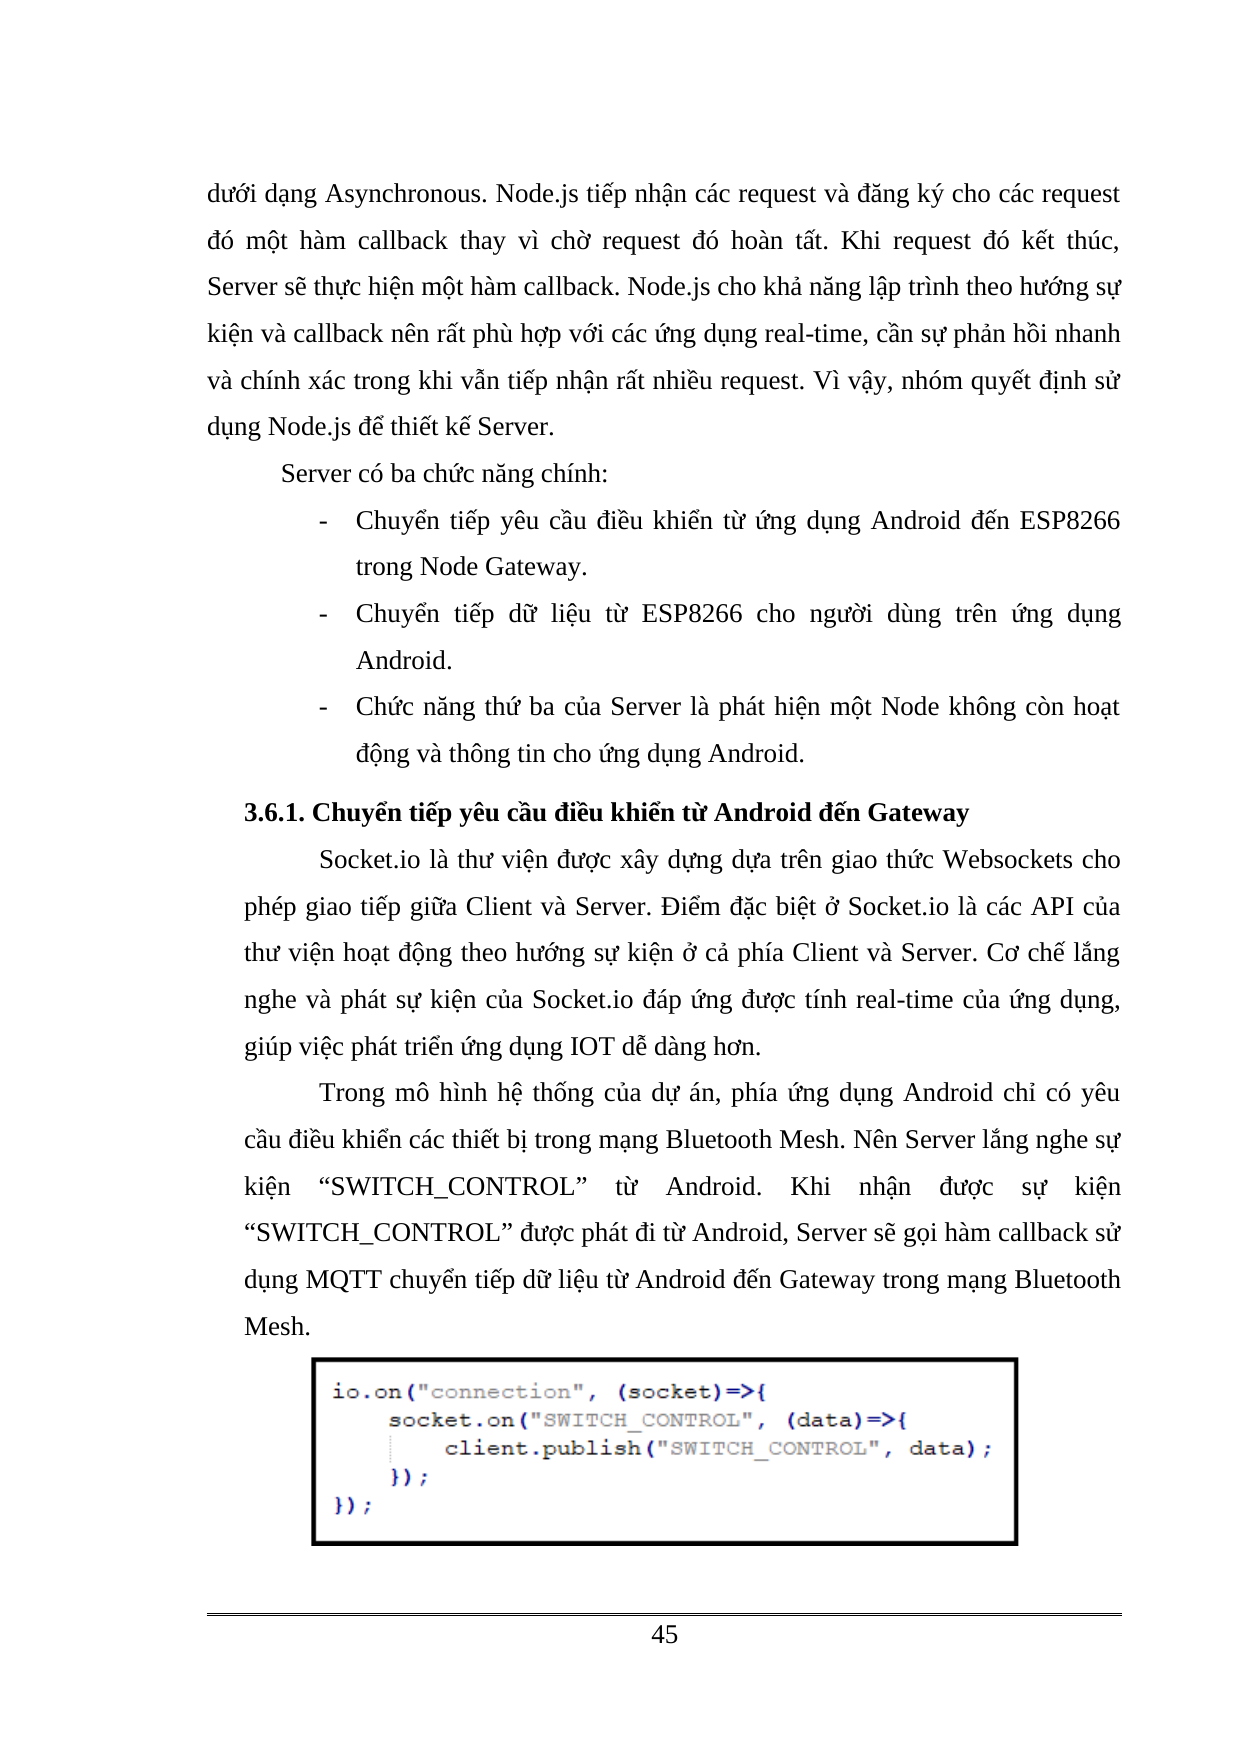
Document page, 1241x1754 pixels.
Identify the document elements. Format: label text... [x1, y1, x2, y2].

list Chuyển tiếp yêu cầu điều khiển từ ứng dụng Android đến ESP8266 trong Node Gateway. [318, 504, 1122, 582]
list Chuyển tiếp dữ liệu từ ESP8266 cho người dùng trên ứng dụng Android. [318, 597, 1122, 675]
text Trong mô hình hệ thống của dự án, phía ứng dụng Android chỉ có yêu cầu điều khiển các thiết bị trong mạng Bluetooth Mesh. Nên Server lắng nghe sự kiện “SWITCH_CONTROL” từ Android. Khi nhận được sự kiện “SWITCH_CONTROL” được phát đi từ Android, Server sẽ gọi hàm callback sử dụng MQTT chuyển tiếp dữ liệu từ Android đến Gateway trong mạng Bluetooth Mesh. [244, 1076, 1122, 1341]
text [207, 177, 1122, 442]
text Server có ba chức năng chính: [207, 457, 1122, 488]
picture [310, 1356, 1019, 1546]
subtitle Chuyển tiếp yêu cầu điều khiển từ Android đến Gateway [244, 796, 1122, 827]
text Socket.io là thư viện được xây dựng dựa trên giao thức Websockets cho phép giao tiếp giữa Client và Server. Điểm đặc biệt ở Socket.io là các API của thư viện hoạt động theo hướng sự kiện ở cả phía Client và Server. Cơ chế lắng nghe và phát sự kiện của Socket.io đáp ứng được tính real-time của ứng dụng, giúp việc phát triển ứng dụng IOT dễ dàng hơn. [244, 843, 1122, 1061]
list Chức năng thứ ba của Server là phát hiện một Node không còn hoạt động và thông tin cho ứng dụng Android. [318, 691, 1122, 768]
